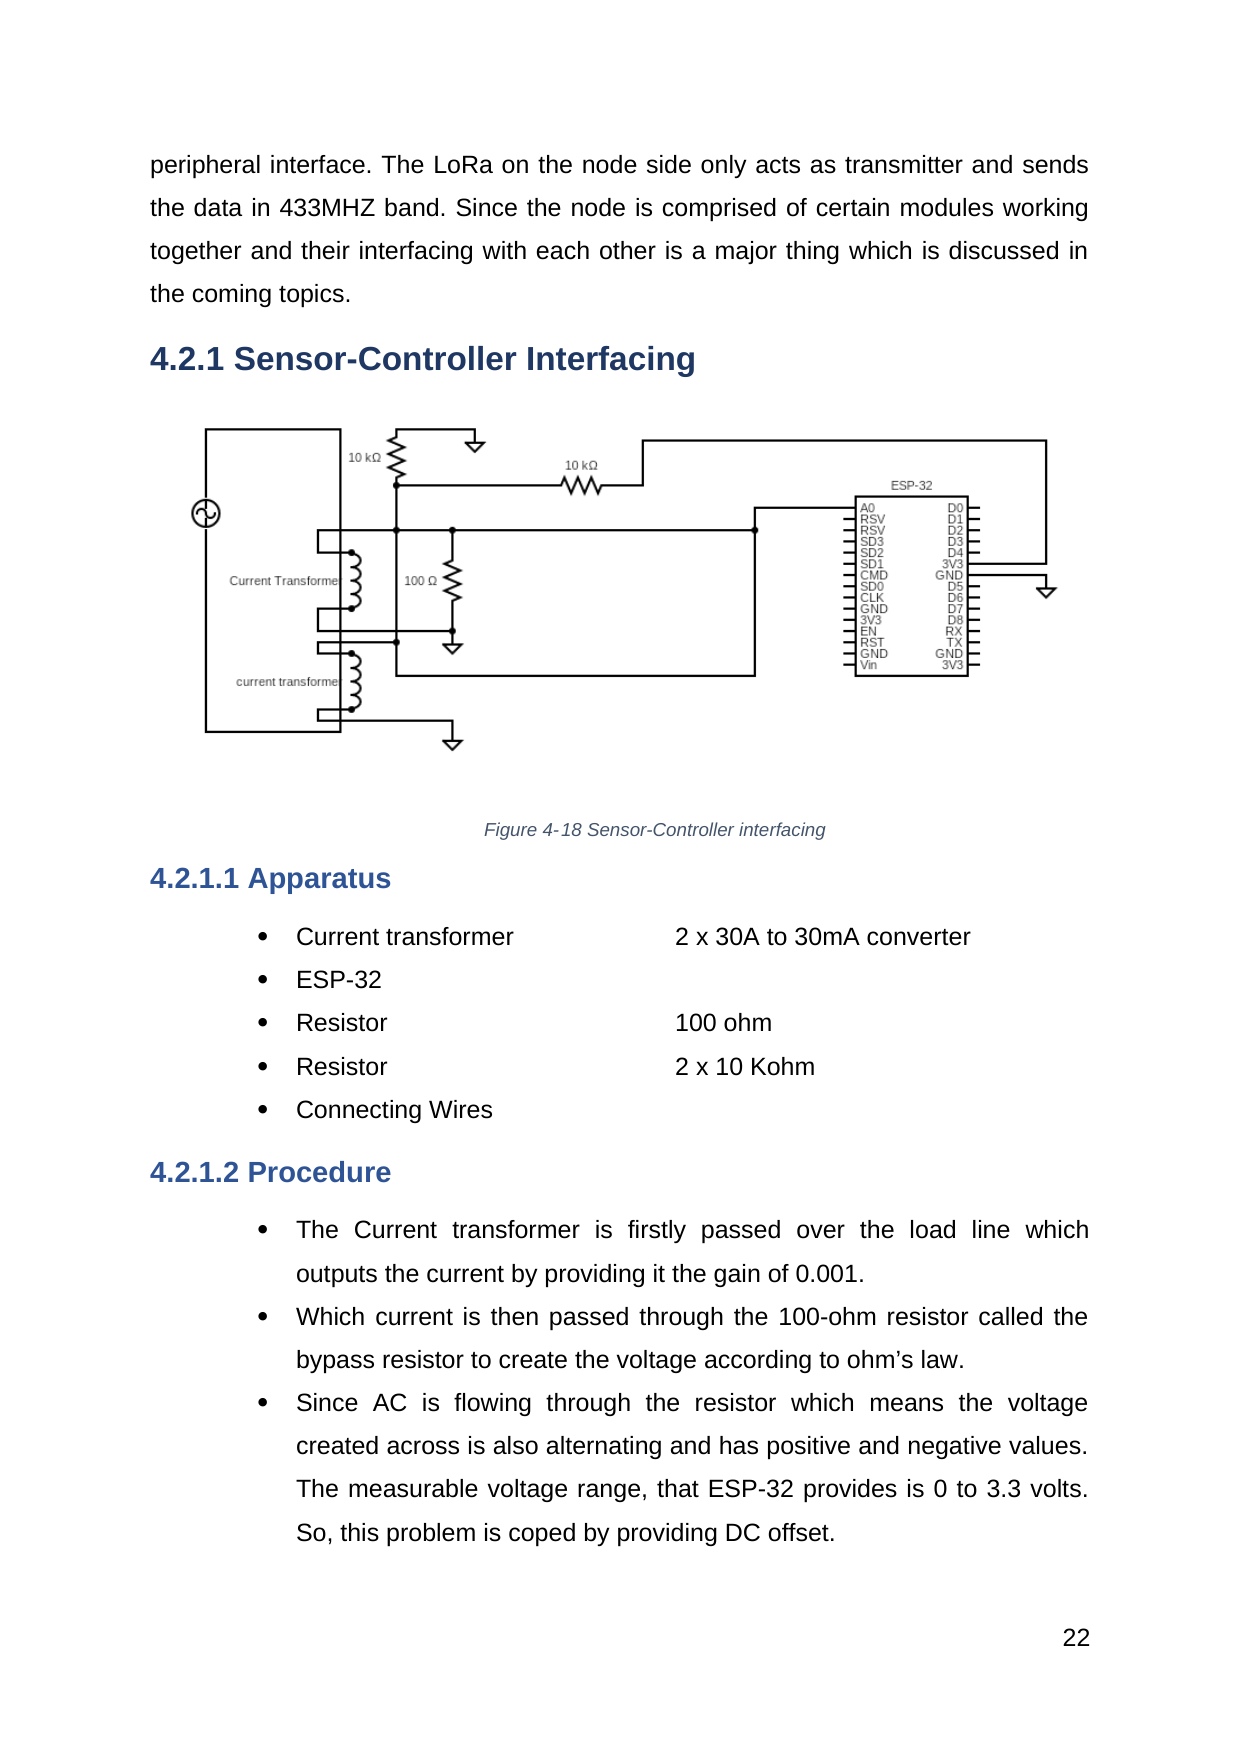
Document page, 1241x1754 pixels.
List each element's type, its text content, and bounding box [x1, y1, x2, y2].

subtitle Sensor-Controller Interfacing [150, 339, 1090, 378]
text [150, 150, 1090, 308]
list Since AC is flowing through the resistor which means the voltage created across is also alternating and has positive and negative values. The measurable voltage range, that ESP-32 provides is 0 to 3.3 volts. So, this problem is coped by providing DC offset. [258, 1388, 1090, 1546]
list Resistor 2 x 10 Kohm [258, 1052, 1090, 1080]
list The Current transformer is firstly passed over the load line which outputs the current by providing it the gain of 0.001. [258, 1215, 1090, 1287]
picture [150, 407, 1091, 788]
list Which current is then passed through the 100-ohm resistor called the bypass resistor to create the voltage according to ohm’s law. [258, 1302, 1090, 1374]
subtitle Apparatus [150, 861, 1090, 895]
list ESP-32 [258, 965, 1090, 994]
list Current transformer 2 x 30A to 30mA converter [258, 922, 1090, 951]
list Resistor 100 ohm [258, 1008, 1090, 1037]
list Connecting Wires [258, 1095, 1090, 1124]
subtitle Procedure [150, 1155, 1090, 1188]
